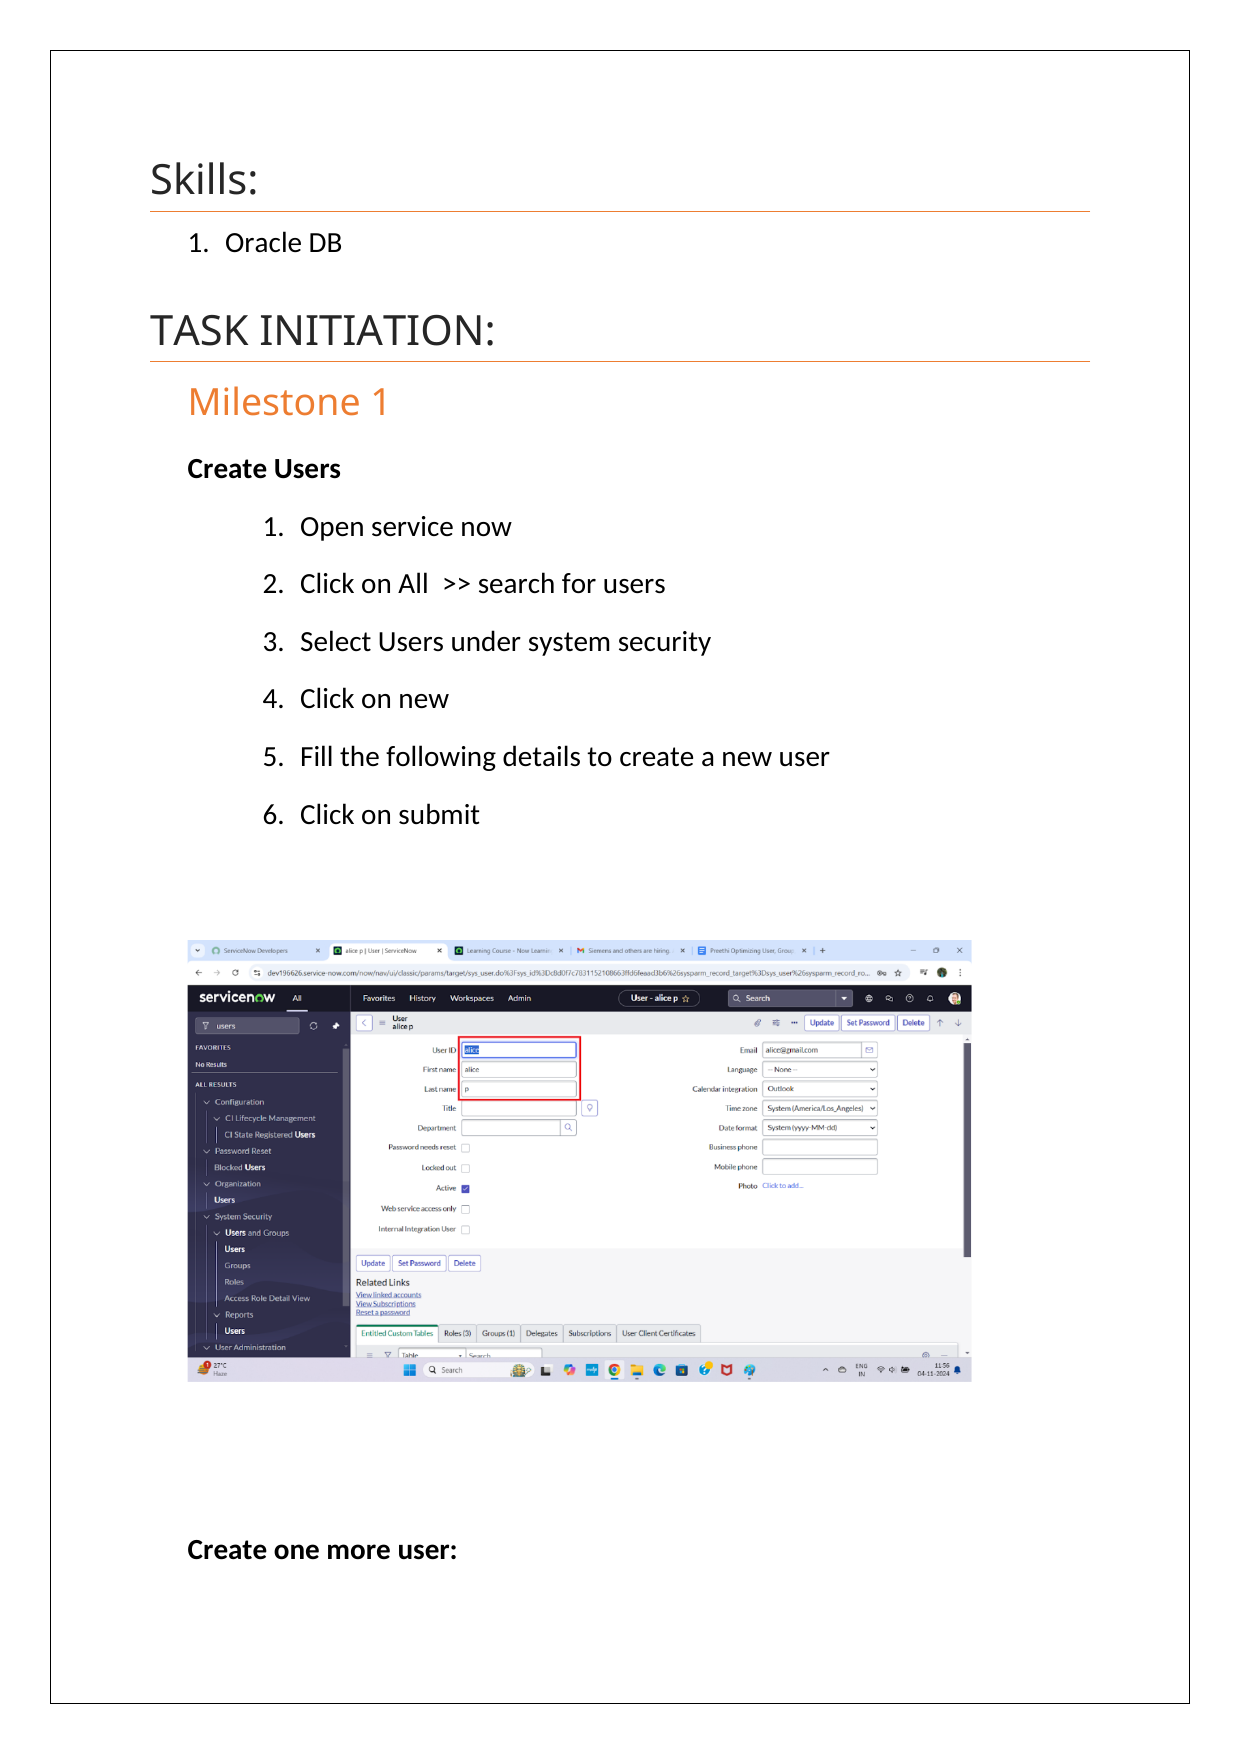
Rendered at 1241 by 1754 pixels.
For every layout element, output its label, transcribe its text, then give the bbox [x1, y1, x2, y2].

list Click on submit [262, 796, 1090, 831]
subtitle TASK INITIATION: [150, 300, 1090, 361]
list Select Users under system security [262, 623, 1090, 659]
subtitle Skills: [150, 150, 1090, 211]
text Create Users [187, 450, 1090, 486]
list Click on new [262, 681, 1090, 716]
text Milestone 1 [187, 375, 1090, 426]
text Create one more user: [187, 1490, 1090, 1567]
picture [187, 940, 1128, 1470]
list Click on All >> search for users [262, 565, 1090, 601]
list Oracle DB [187, 224, 1090, 260]
list Open service now [262, 508, 1090, 543]
list Fill the following details to create a new user [262, 738, 1090, 774]
